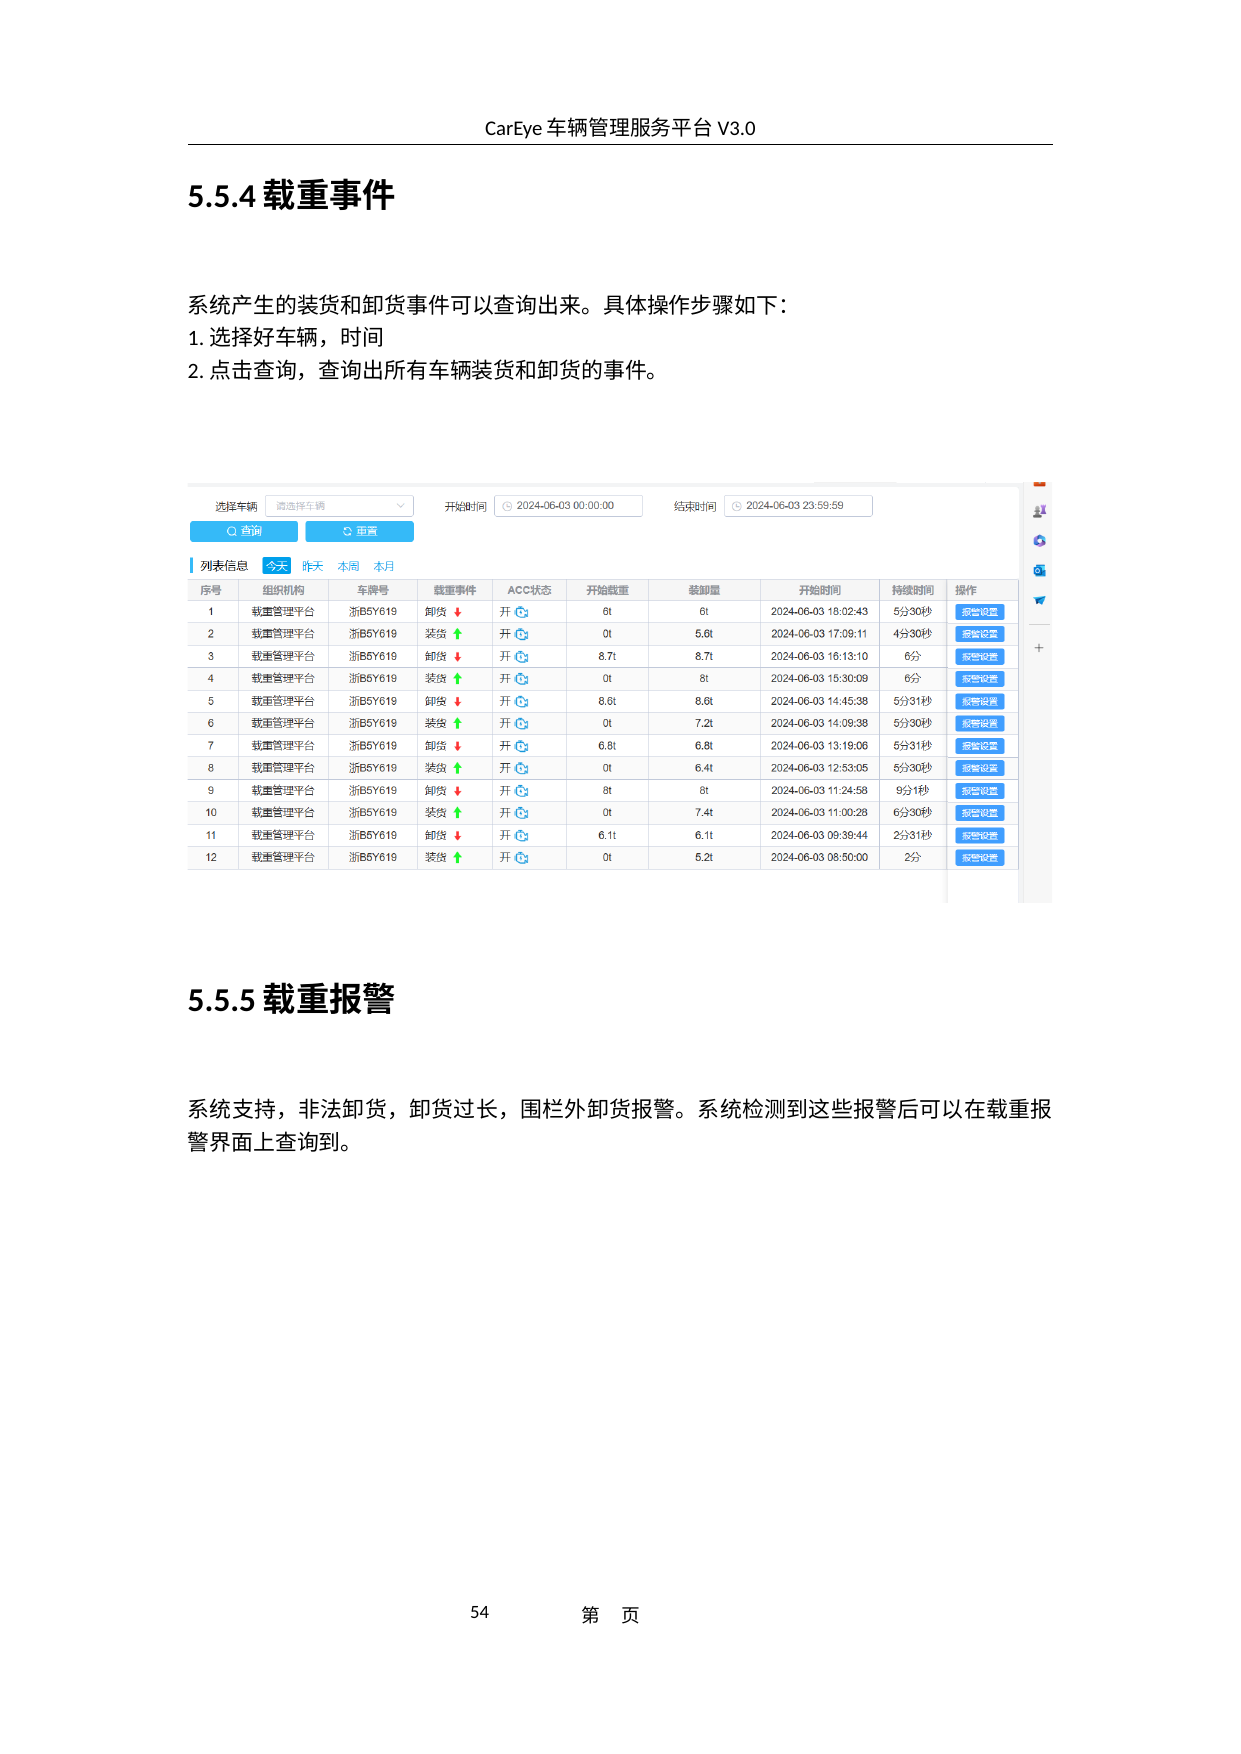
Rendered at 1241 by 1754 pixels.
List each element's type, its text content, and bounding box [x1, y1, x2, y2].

picture [187, 482, 1053, 903]
text 系统支持，非法卸货，卸货过长，围栏外卸货报警。系统检测到这些报警后可以在载重报警界面上查询到。 [187, 1092, 1053, 1157]
list 点击查询，查询出所有车辆装货和卸货的事件。 [187, 352, 1053, 385]
subtitle 载重事件 [187, 160, 1053, 225]
subtitle 载重报警 [187, 964, 1053, 1029]
text 系统产生的装货和卸货事件可以查询出来。具体操作步骤如下： [187, 287, 1053, 320]
list 选择好车辆，时间 [187, 320, 1053, 352]
